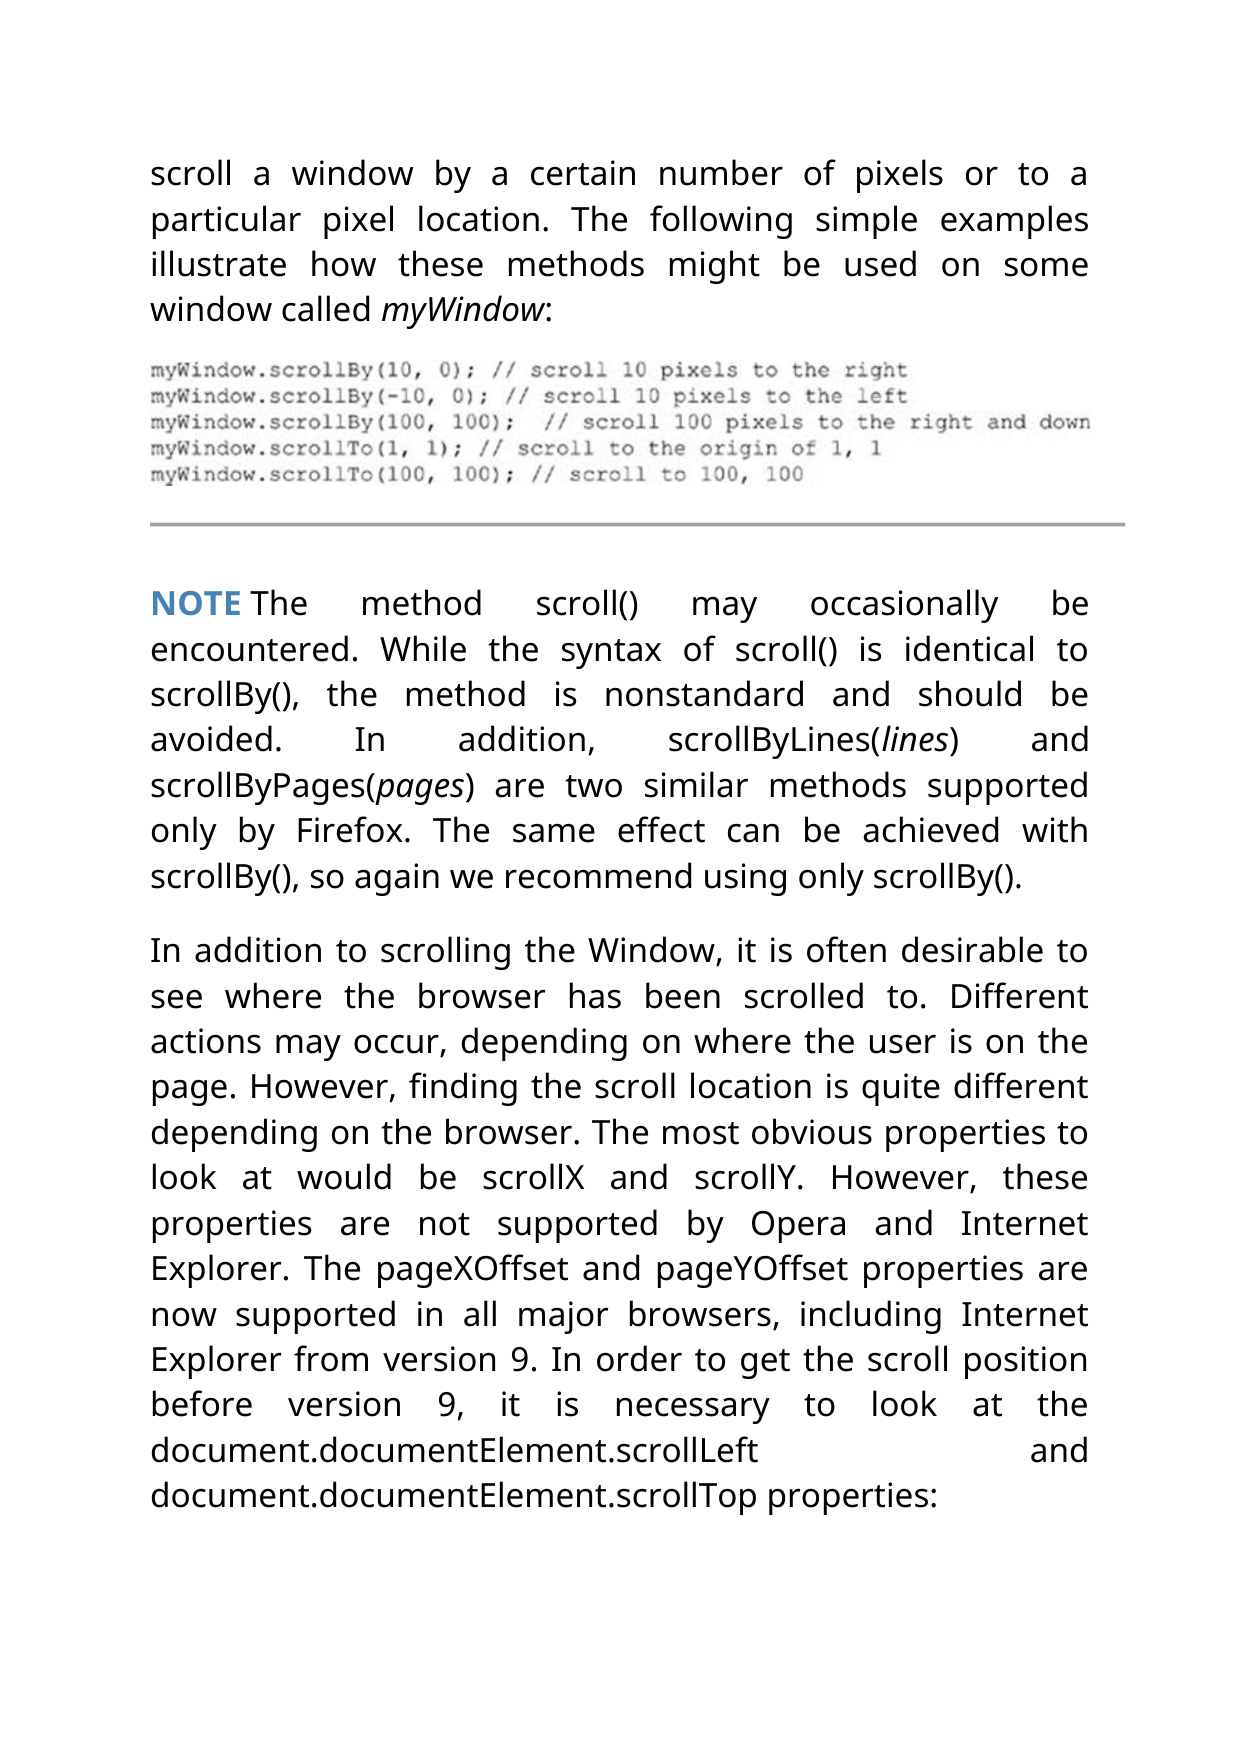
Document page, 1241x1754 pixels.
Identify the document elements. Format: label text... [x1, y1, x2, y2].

text NOTE The method scroll() may occasionally be encountered. While the syntax of scroll() is identical to scrollBy(), the method is nonstandard and should be avoided. In addition, scrollByLines(lines) and scrollByPages(pages) are two similar methods supported only by Firefox. The same effect can be achieved with scrollBy(), so again we recommend using only scrollBy(). [150, 580, 1090, 898]
picture [150, 360, 1091, 486]
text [150, 150, 1090, 332]
text In addition to scrolling the Window, it is often desirable to see where the browser has been scrolled to. Different actions may occur, depending on where the user is on the page. However, finding the scroll location is quite different depending on the browser. The most obvious properties to look at would be scrollX and scrollY. However, these properties are not supported by Opera and Internet Explorer. The pageXOffset and pageYOffset properties are now supported in all major browsers, including Internet Explorer from version 9. In order to get the scroll position before version 9, it is necessary to look at the document.documentElement.scrollLeft and document.documentElement.scrollTop properties: [150, 927, 1090, 1517]
